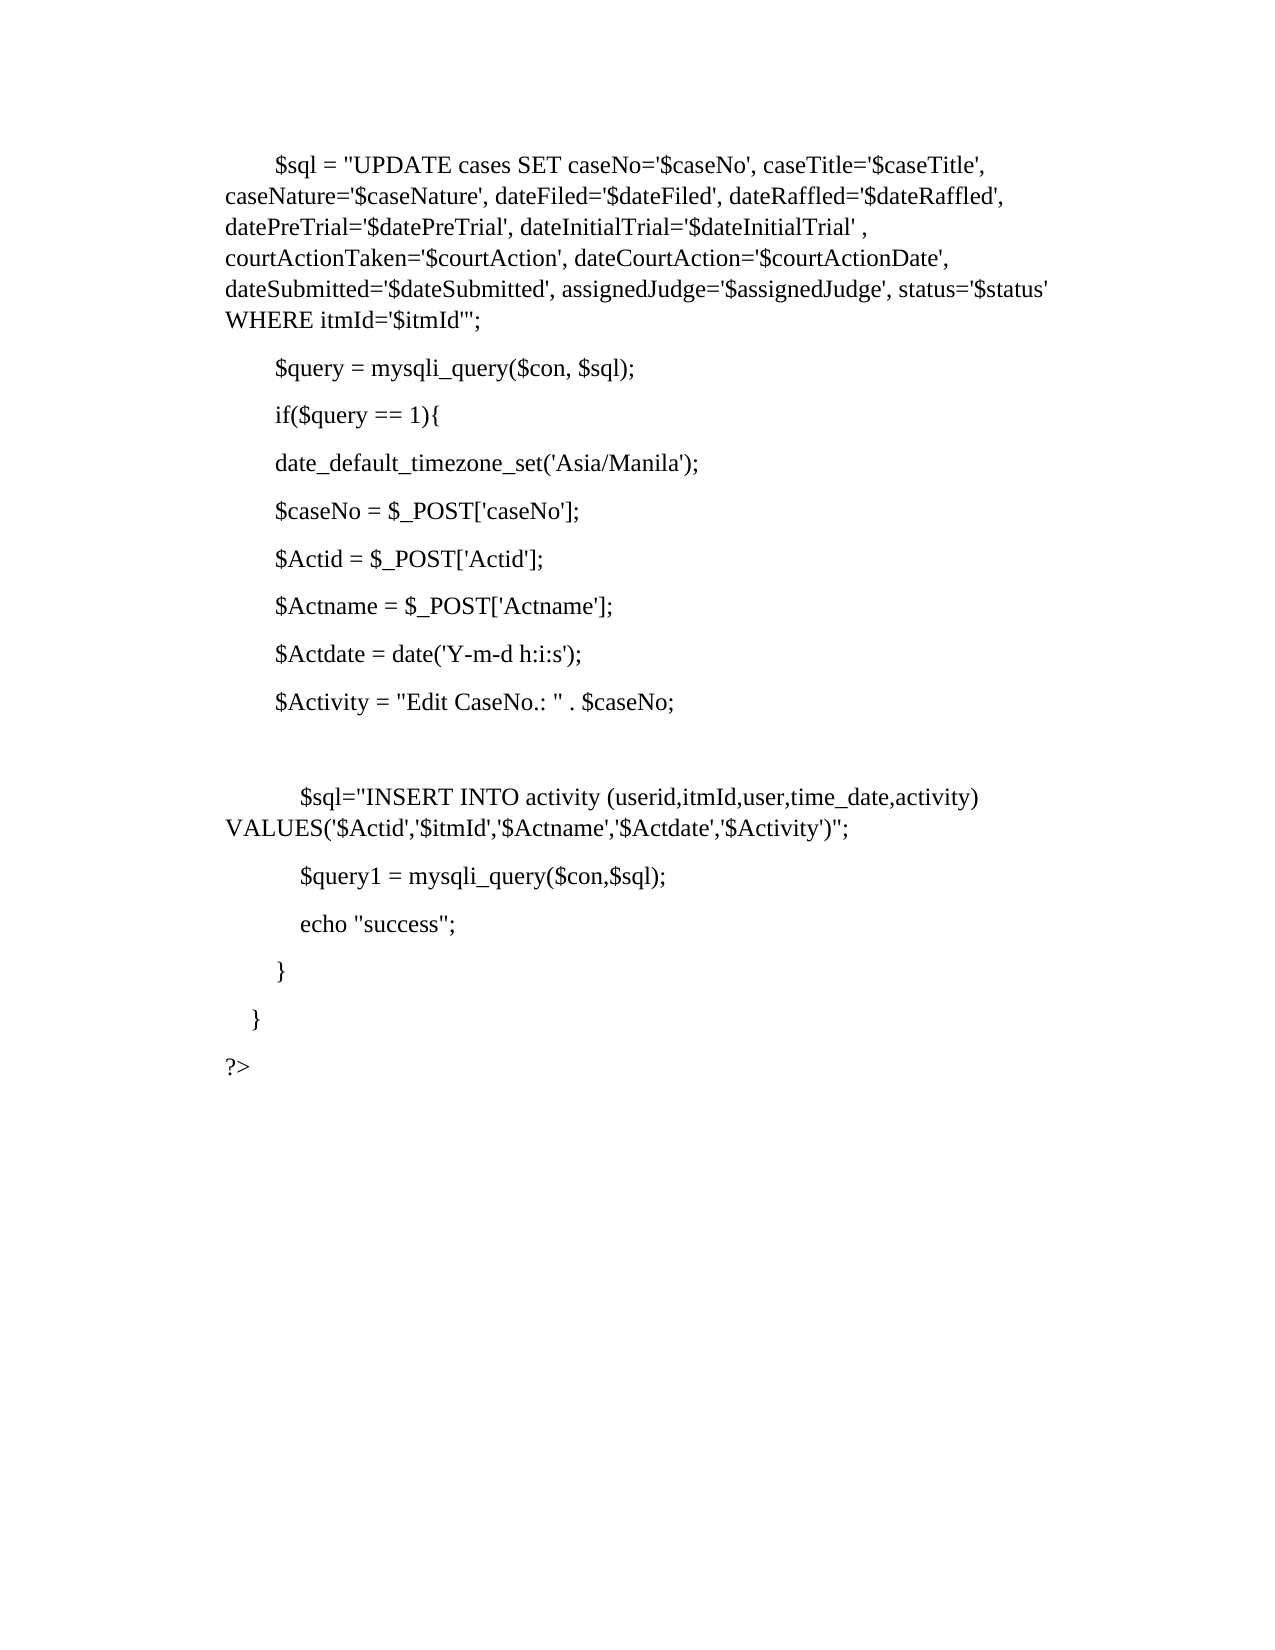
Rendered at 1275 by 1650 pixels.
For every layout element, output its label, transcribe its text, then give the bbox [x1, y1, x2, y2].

text $sql="INSERT INTO activity (userid,itmId,user,time_date,activity) VALUES('$Actid','$itmId','$Actname','$Actdate','$Activity')"; [225, 782, 1125, 842]
text if($query == 1){ [225, 401, 1125, 429]
text $query1 = mysqli_query($con,$sql); [225, 861, 1125, 890]
text $Actdate = date('Y-m-d h:i:s'); [225, 639, 1125, 668]
text echo "success"; [225, 909, 1125, 937]
text ?> [225, 1052, 1125, 1081]
text $Actid = $_POST['Actid']; [225, 544, 1125, 572]
text $caseNo = $_POST['caseNo']; [225, 496, 1125, 525]
text date_default_timezone_set('Asia/Manila'); [225, 448, 1125, 477]
text $sql = "UPDATE cases SET caseNo='$caseNo', caseTitle='$caseTitle', caseNature='$caseNature', dateFiled='$dateFiled', dateRaffled='$dateRaffled', datePreTrial='$datePreTrial', dateInitialTrial='$dateInitialTrial' , courtActionTaken='$courtAction', dateCourtAction='$courtActionDate', dateSubmitted='$dateSubmitted', assignedJudge='$assignedJudge', status='$status' WHERE itmId='$itmId'"; [225, 150, 1125, 334]
text } [225, 956, 1125, 985]
text $Actname = $_POST['Actname']; [225, 591, 1125, 620]
text $query = mysqli_query($con, $sql); [225, 353, 1125, 382]
text $Activity = "Edit CaseNo.: " . $caseNo; [225, 687, 1125, 716]
text } [225, 1004, 1125, 1033]
